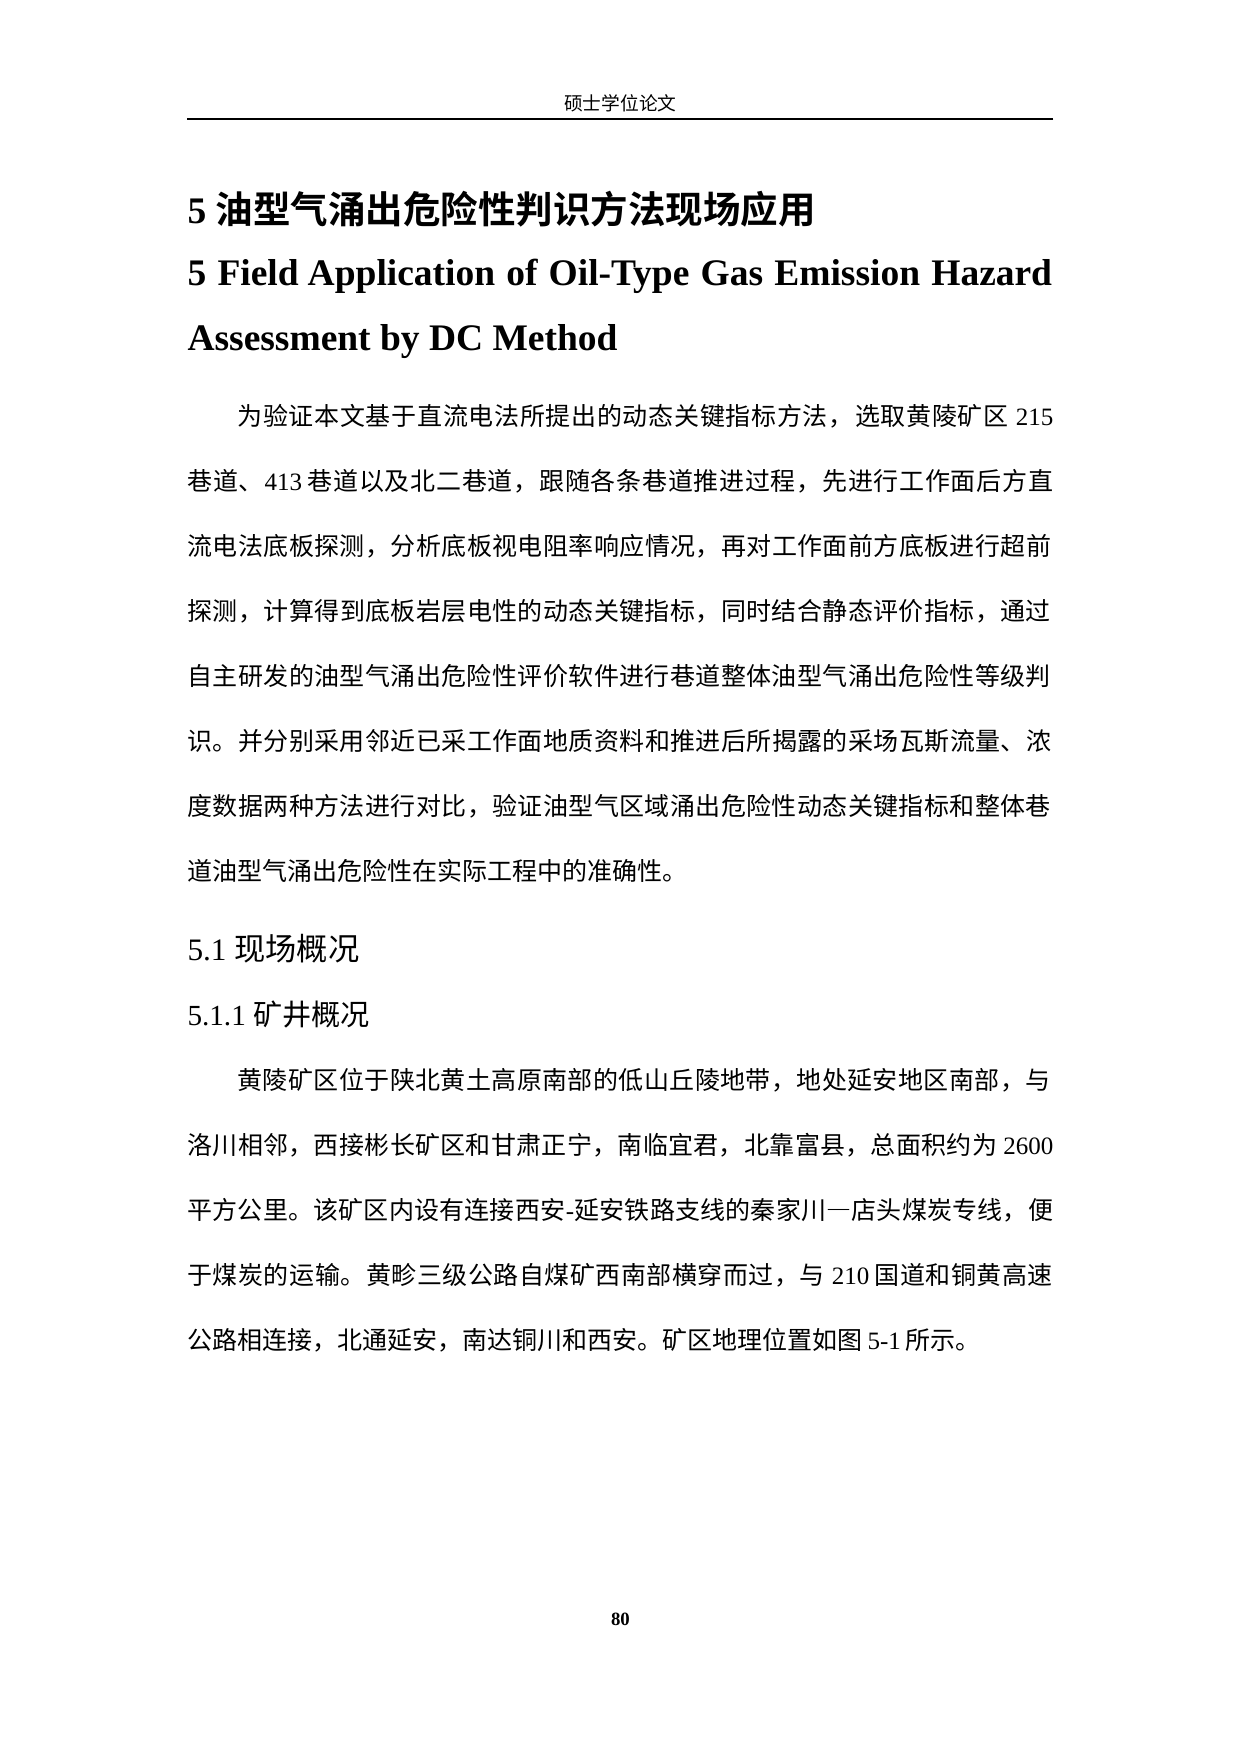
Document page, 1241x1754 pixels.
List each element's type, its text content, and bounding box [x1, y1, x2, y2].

subtitle 油型气涌出危险性判识方法现场应用 [187, 174, 1053, 239]
text 5 Field Application of Oil-Type Gas Emission Hazard Assessment by DC Method [187, 239, 1053, 369]
list 矿井概况 [187, 992, 1053, 1034]
list 现场概况（Site Survey） [187, 914, 1053, 979]
text 黄陵矿区位于陕北黄土高原南部的低山丘陵地带，地处延安地区南部，与洛川相邻，西接彬长矿区和甘肃正宁，南临宜君，北靠富县，总面积约为2600平方公里。该矿区内设有连接西安-延安铁路支线的秦家川—店头煤炭专线，便于煤炭的运输。黄畛三级公路自煤矿西南部横穿而过，与210国道和铜黄高速公路相连接，北通延安，南达铜川和西安。矿区地理位置如图5-1所示。 [187, 1046, 1053, 1371]
text 为验证本文基于直流电法所提出的动态关键指标方法，选取黄陵矿区215巷道、413巷道以及北二巷道，跟随各条巷道推进过程，先进行工作面后方直流电法底板探测，分析底板视电阻率响应情况，再对工作面前方底板进行超前探测，计算得到底板岩层电性的动态关键指标，同时结合静态评价指标，通过自主研发的油型气涌出危险性评价软件进行巷道整体油型气涌出危险性等级判识。并分别采用邻近已采工作面地质资料和推进后所揭露的采场瓦斯流量、浓度数据两种方法进行对比，验证油型气区域涌出危险性动态关键指标和整体巷道油型气涌出危险性在实际工程中的准确性。 [187, 382, 1053, 902]
